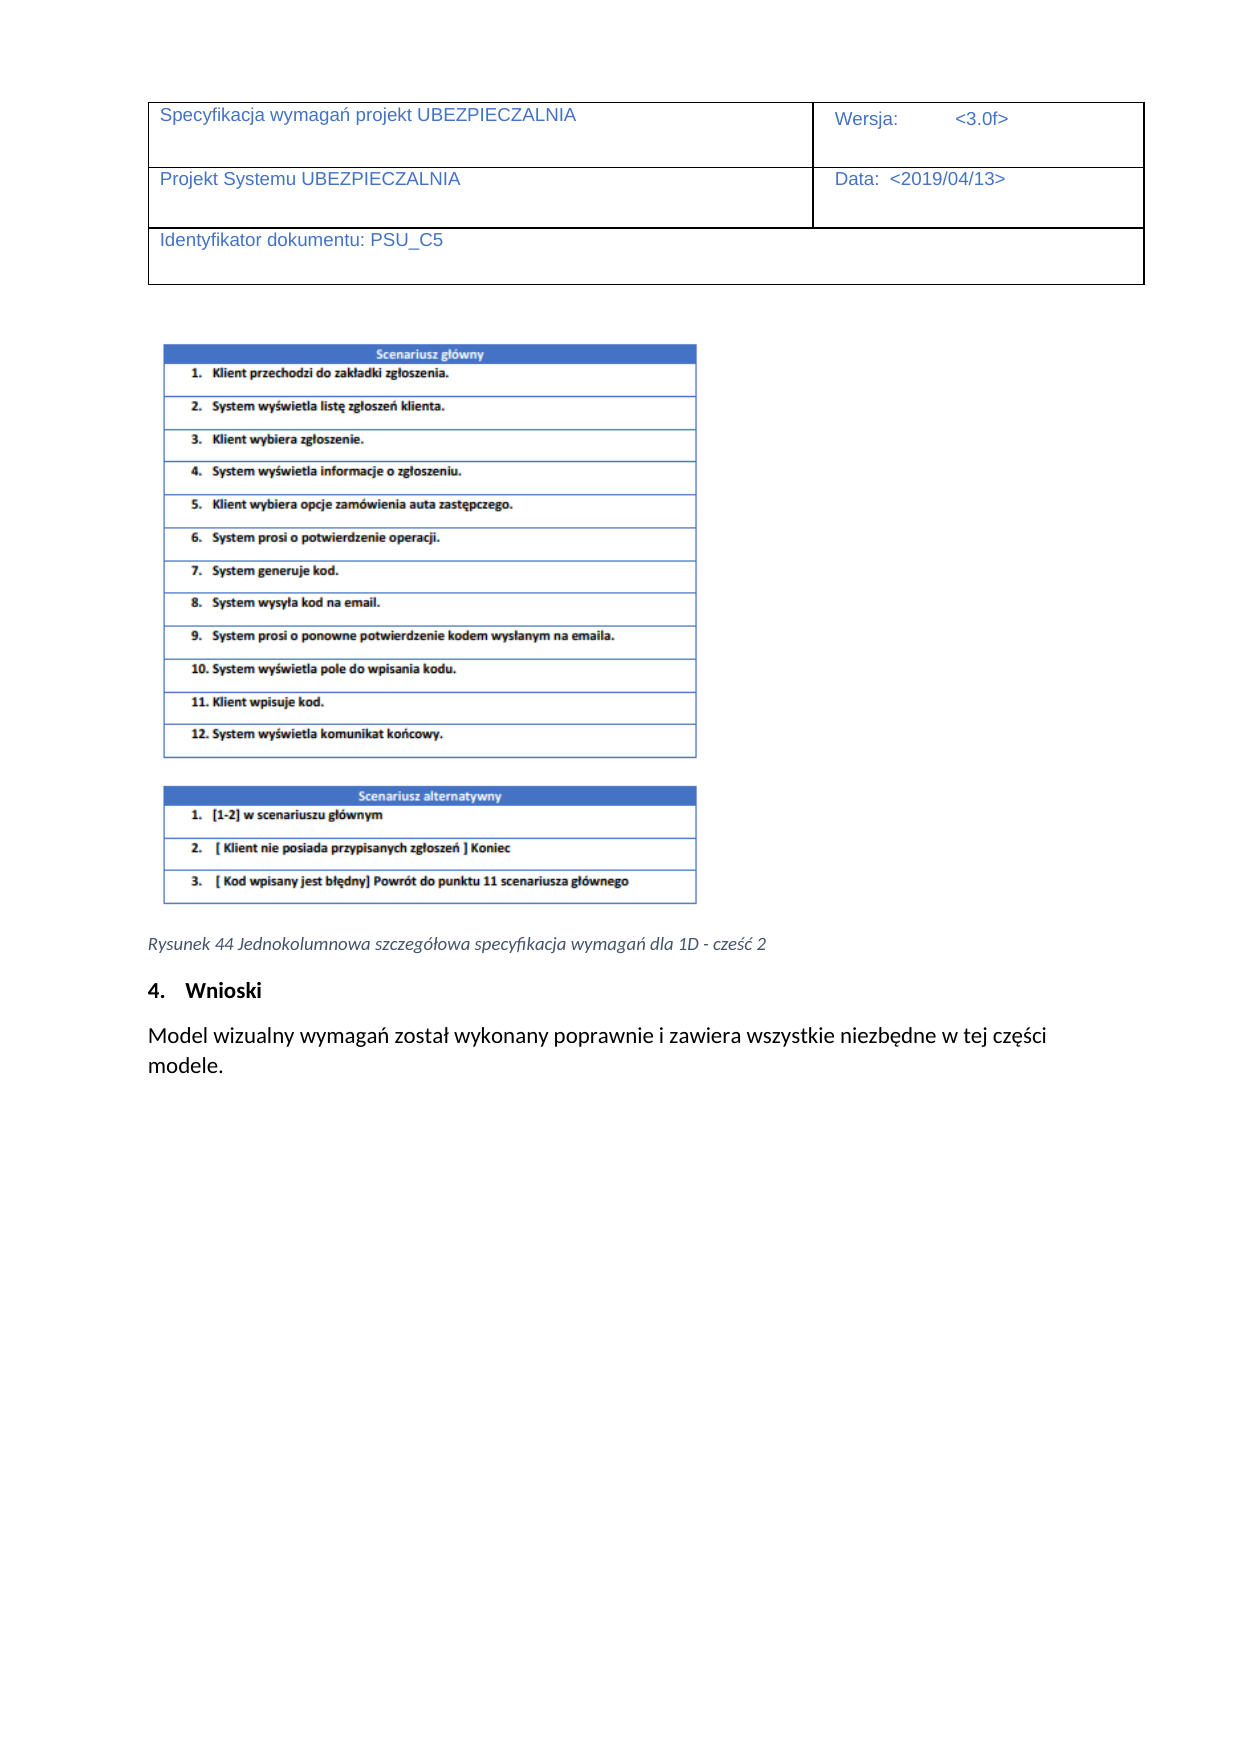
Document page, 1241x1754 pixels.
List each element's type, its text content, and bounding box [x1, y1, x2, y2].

list Wnioski [148, 976, 1093, 1004]
picture [152, 334, 707, 918]
text Rysunek 44 Jednokolumnowa szczegółowa specyfikacja wymagań dla 1D - cześć 2 [148, 933, 1093, 956]
text Model wizualny wymagań został wykonany poprawnie i zawiera wszystkie niezbędne w tej części modele. [148, 1021, 1093, 1079]
